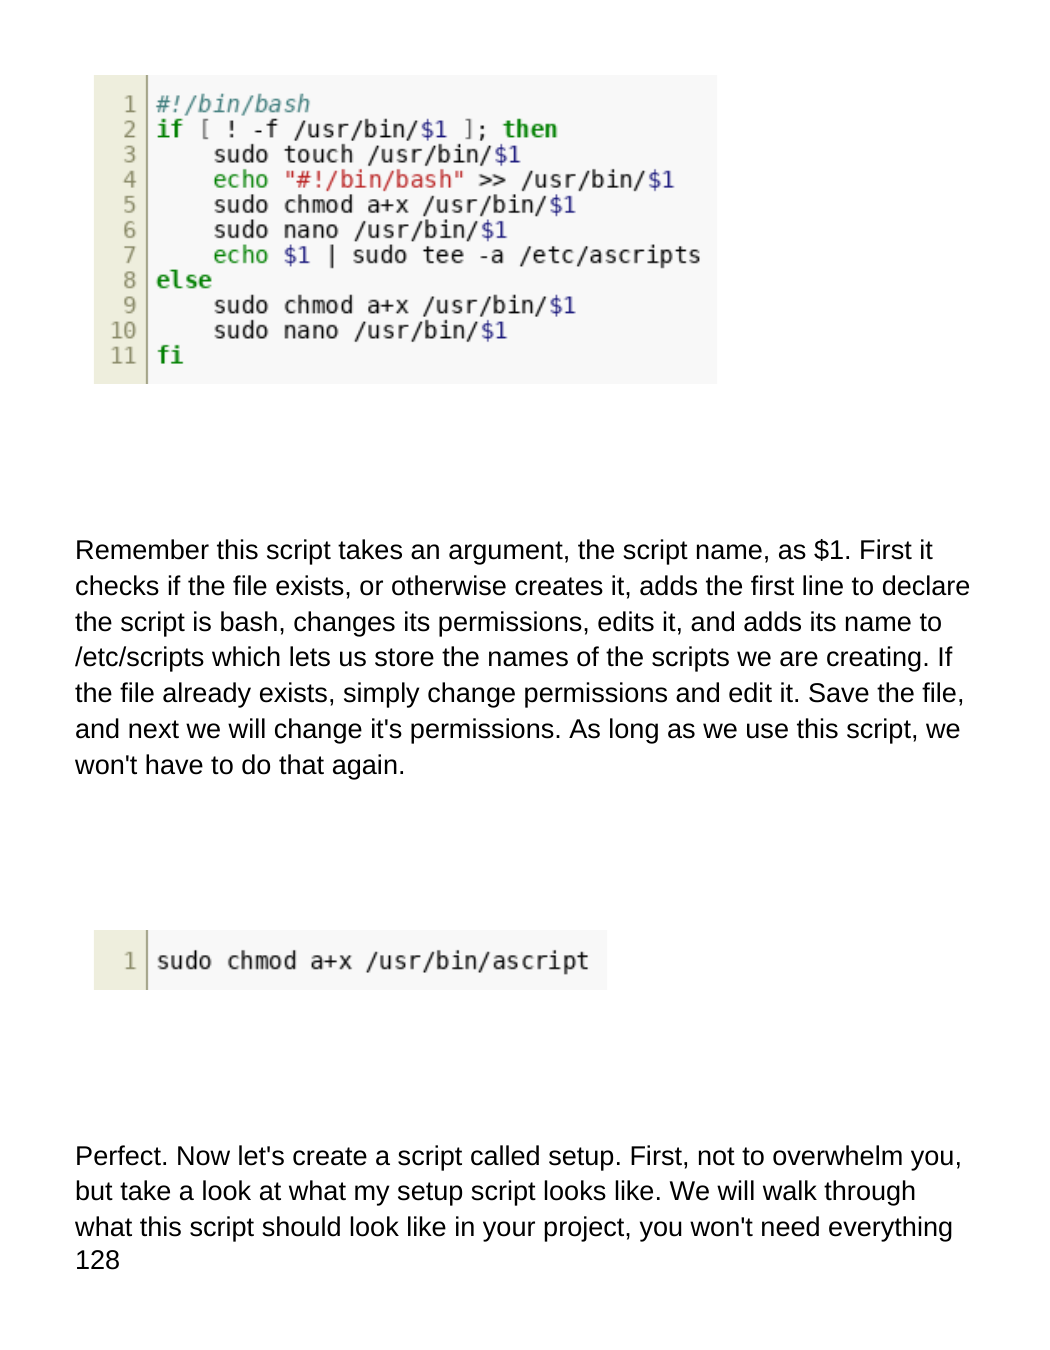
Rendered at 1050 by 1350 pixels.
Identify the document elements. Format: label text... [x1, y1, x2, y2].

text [75, 1139, 975, 1243]
picture [93, 75, 718, 384]
picture [93, 930, 608, 990]
text Remember this script takes an argument, the script name, as $1. First it checks if the file exists, or otherwise creates it, adds the first line to declare the script is bash, changes its permissions, edits it, and adds its name to /etc/scripts which lets us store the names of the scripts we are creating. If the file already exists, simply change permissions and edit it. Save the file, and next we will change it's permissions. As long as we use this script, we won't have to do that again. [75, 534, 975, 816]
